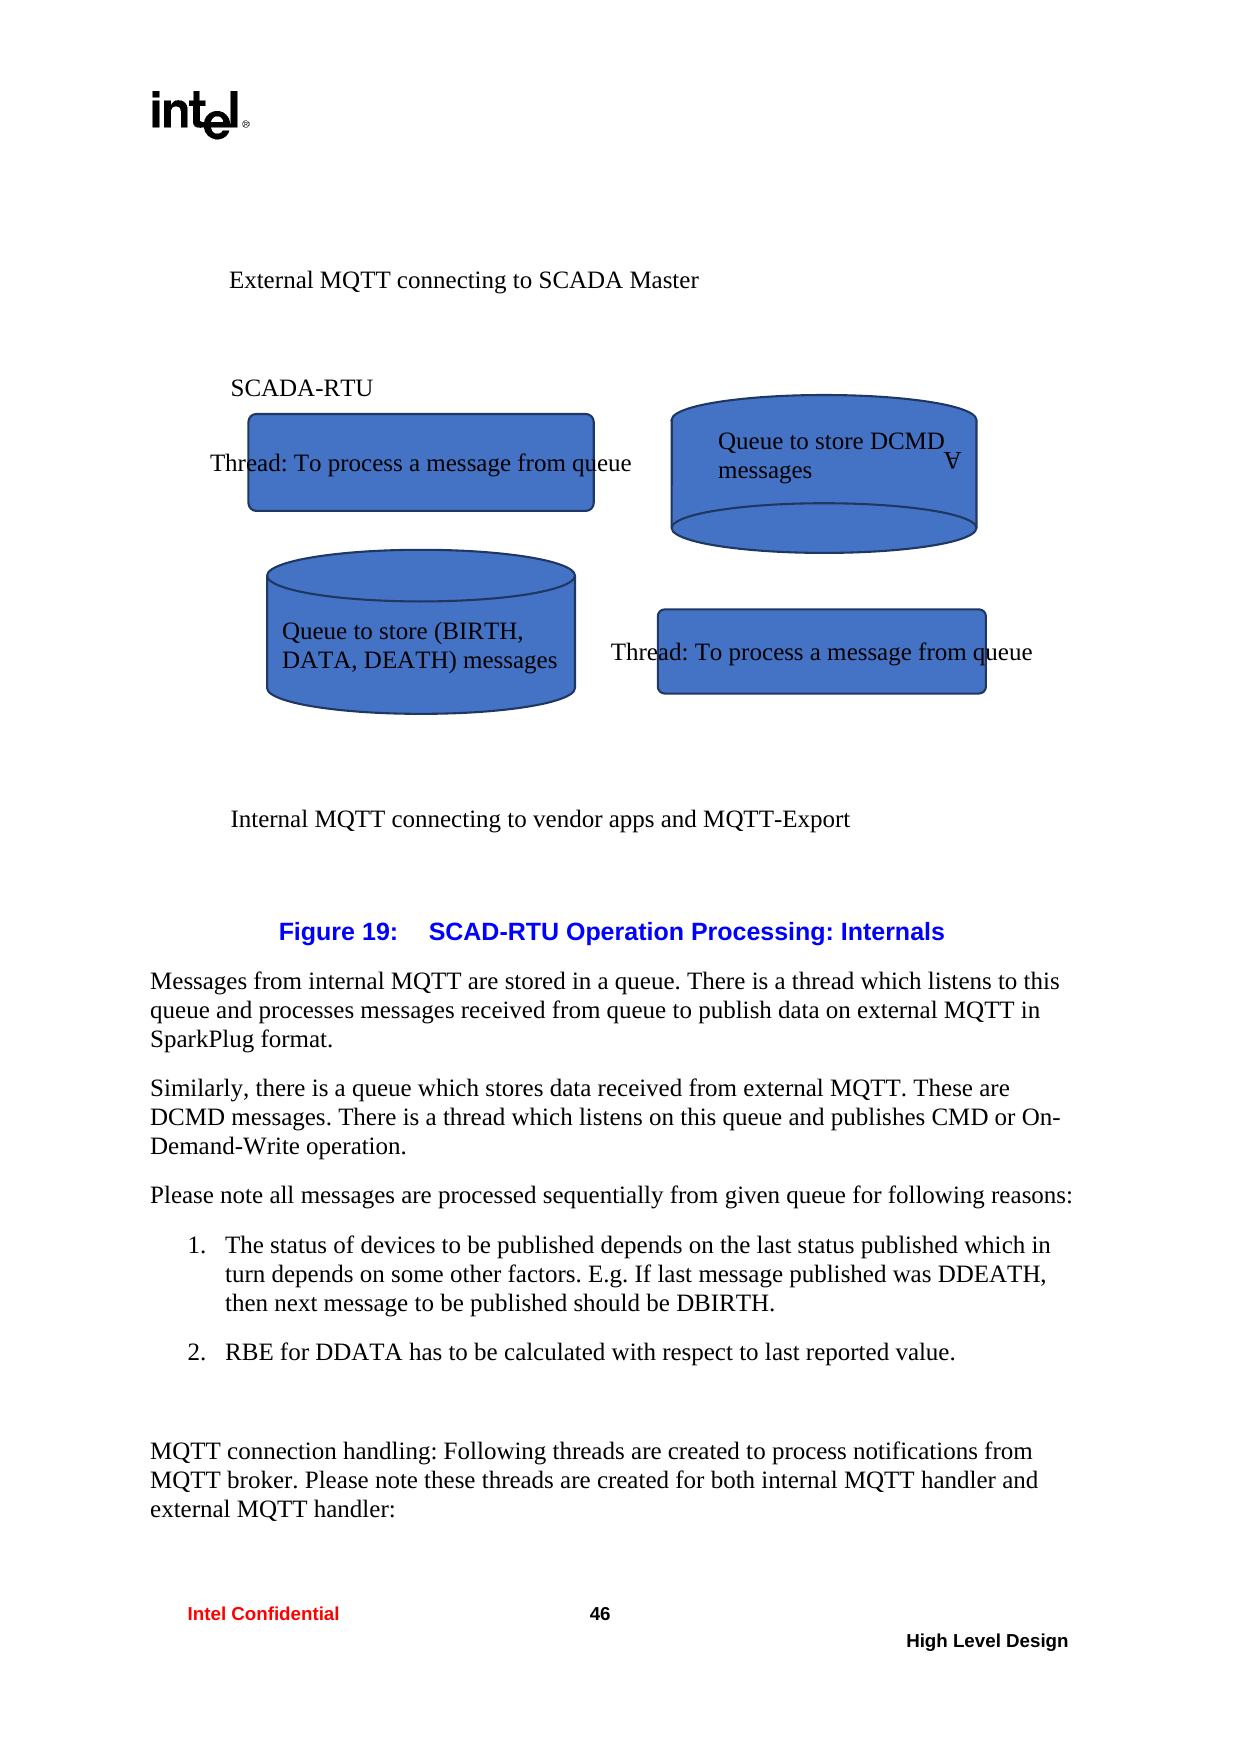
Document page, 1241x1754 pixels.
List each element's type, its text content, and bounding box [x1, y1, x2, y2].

text MQTT connection handling: Following threads are created to process notifications from MQTT broker. Please note these threads are created for both internal MQTT handler and external MQTT handler: [150, 1436, 1074, 1523]
list The status of devices to be published depends on the last status published which in turn depends on some other factors. E.g. If last message published was DDEATH, then next message to be published should be DBIRTH. [187, 1230, 1074, 1316]
text Please note all messages are processed sequentially from given queue for following reasons: [150, 1181, 1074, 1209]
text Similarly, there is a queue which stores data received from external MQTT. These are DCMD messages. There is a thread which listens on this queue and publishes CMD or On-Demand-Write operation. [150, 1073, 1074, 1160]
picture [150, 91, 251, 140]
list RBE for DDATA has to be calculated with respect to last reported value. [187, 1337, 1074, 1366]
text Messages from internal MQTT are stored in a queue. There is a thread which listens to this queue and processes messages received from queue to publish data on external MQTT in SparkPlug format. [150, 966, 1074, 1053]
